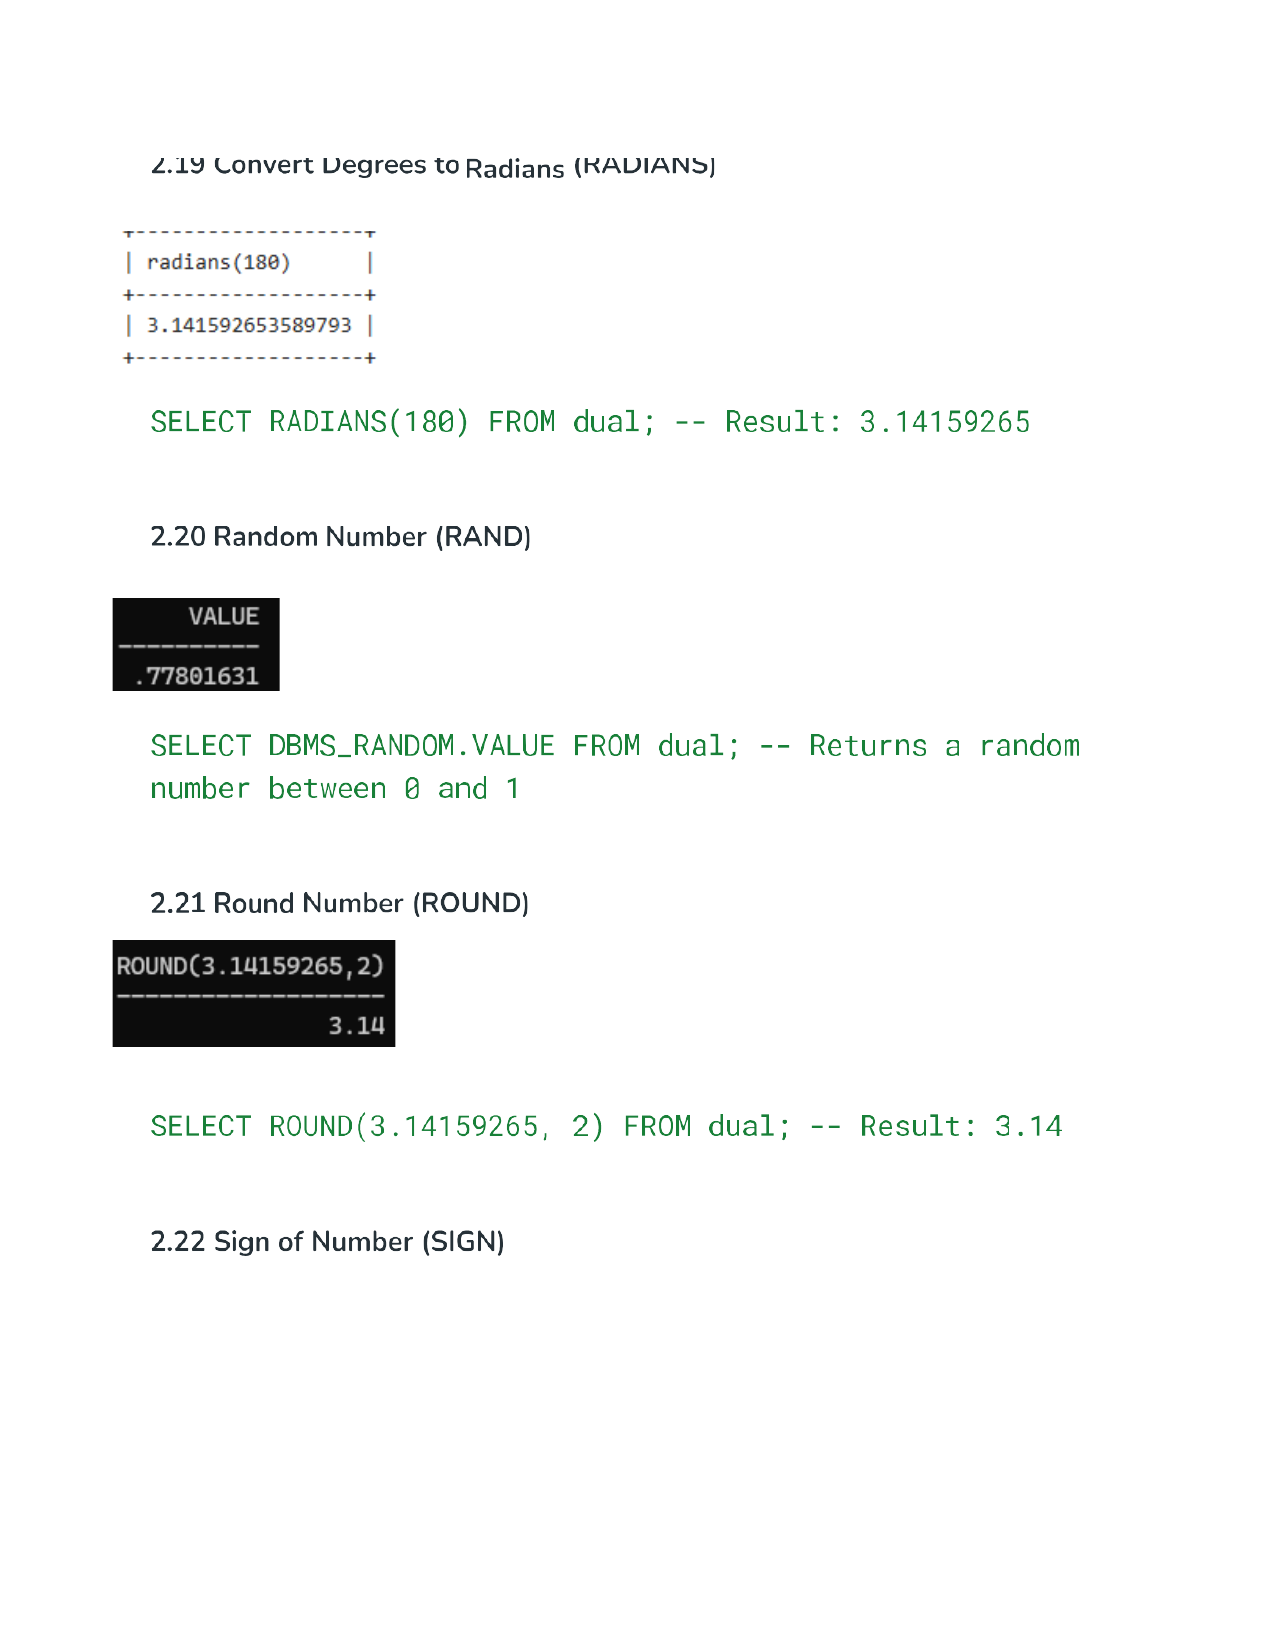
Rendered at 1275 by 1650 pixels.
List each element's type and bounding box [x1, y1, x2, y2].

picture [946, 1117, 959, 1136]
picture [439, 782, 453, 798]
picture [151, 734, 166, 756]
picture [862, 1115, 892, 1136]
picture [573, 1115, 588, 1136]
picture [608, 415, 622, 432]
picture [439, 734, 453, 755]
picture [507, 410, 538, 432]
picture [112, 598, 280, 691]
picture [913, 739, 926, 756]
picture [541, 410, 554, 431]
picture [946, 740, 959, 756]
picture [523, 734, 537, 756]
picture [215, 526, 317, 546]
picture [112, 940, 396, 1047]
picture [185, 782, 200, 798]
picture [896, 739, 909, 755]
picture [320, 734, 335, 756]
picture [676, 740, 689, 756]
picture [472, 734, 505, 755]
picture [845, 736, 858, 756]
picture [372, 782, 385, 798]
picture [371, 410, 386, 432]
picture [625, 734, 639, 755]
picture [112, 231, 396, 367]
picture [743, 1120, 757, 1136]
picture [591, 416, 604, 432]
picture [287, 734, 301, 755]
picture [828, 739, 841, 756]
picture [642, 1115, 673, 1136]
picture [811, 412, 824, 432]
picture [203, 776, 216, 799]
picture [151, 892, 189, 913]
picture [264, 892, 293, 913]
picture [270, 776, 284, 799]
picture [727, 410, 757, 432]
picture [996, 1115, 1009, 1136]
picture [304, 892, 528, 917]
picture [1030, 733, 1044, 756]
picture [861, 410, 1029, 432]
picture [152, 782, 165, 798]
picture [304, 734, 318, 755]
picture [727, 1120, 739, 1136]
picture [355, 734, 402, 755]
picture [778, 416, 790, 432]
picture [219, 734, 251, 756]
picture [337, 410, 368, 431]
picture [215, 892, 261, 913]
picture [151, 526, 205, 546]
picture [287, 782, 301, 798]
picture [192, 892, 205, 912]
picture [997, 739, 1010, 756]
picture [219, 782, 233, 798]
picture [1014, 739, 1027, 755]
picture [271, 410, 318, 431]
picture [676, 1115, 690, 1136]
picture [1047, 739, 1079, 756]
picture [405, 734, 437, 756]
picture [473, 776, 486, 799]
picture [862, 740, 875, 756]
picture [659, 733, 672, 756]
picture [270, 734, 285, 755]
picture [709, 1114, 723, 1136]
picture [423, 410, 436, 432]
picture [575, 158, 715, 178]
picture [151, 1115, 166, 1136]
picture [1046, 1115, 1062, 1136]
picture [467, 158, 564, 178]
picture [354, 782, 368, 798]
picture [271, 1112, 547, 1142]
picture [151, 1230, 503, 1256]
picture [151, 158, 459, 178]
picture [760, 415, 774, 432]
picture [304, 779, 352, 798]
picture [151, 410, 166, 432]
picture [913, 1120, 926, 1136]
picture [592, 734, 622, 756]
picture [327, 526, 530, 551]
picture [439, 410, 453, 432]
picture [896, 1120, 909, 1136]
picture [574, 409, 588, 432]
picture [405, 777, 419, 799]
picture [811, 734, 825, 755]
picture [219, 410, 251, 432]
picture [456, 782, 470, 798]
picture [219, 1115, 251, 1136]
picture [169, 782, 182, 799]
picture [693, 739, 706, 756]
